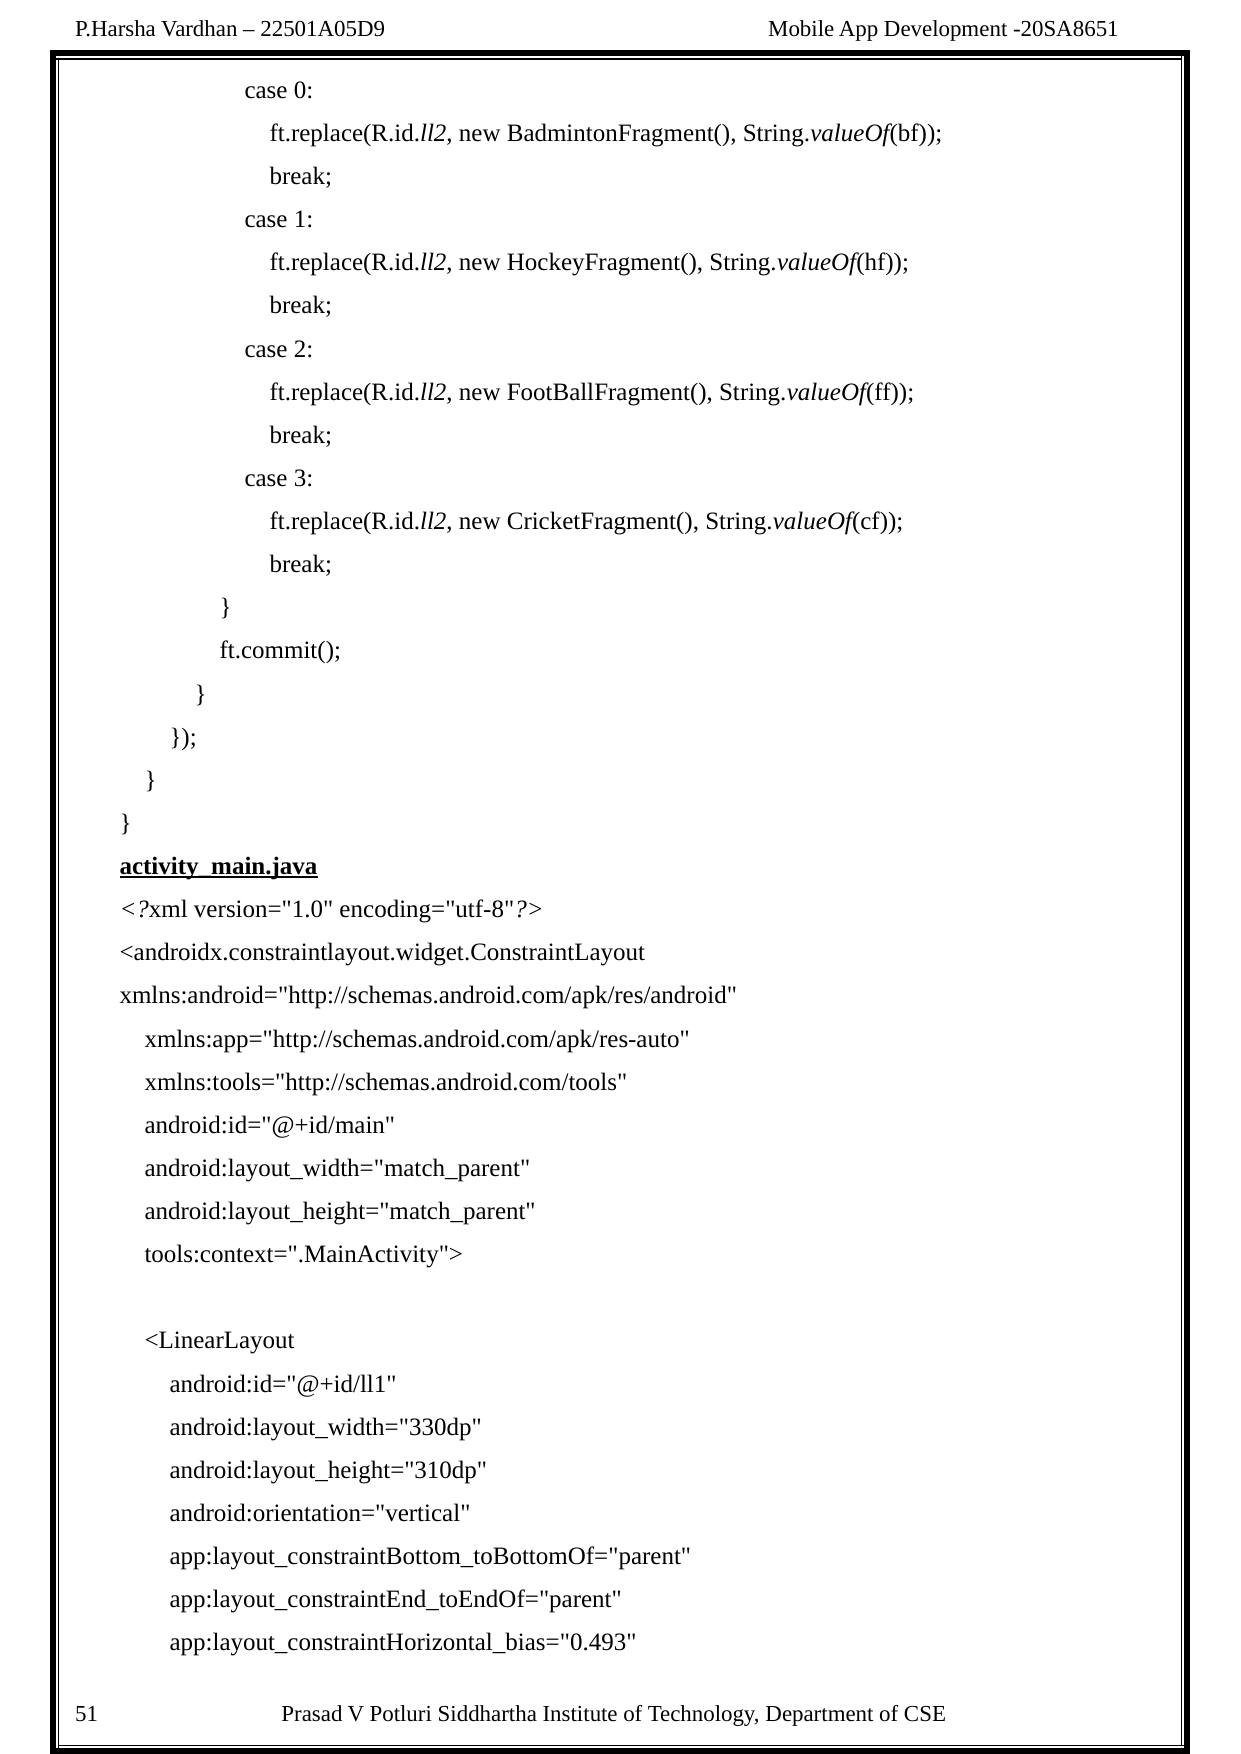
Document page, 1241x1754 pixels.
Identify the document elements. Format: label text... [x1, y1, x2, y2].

text activity_main.java [119, 851, 1165, 880]
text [119, 75, 1165, 837]
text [119, 894, 1165, 1656]
